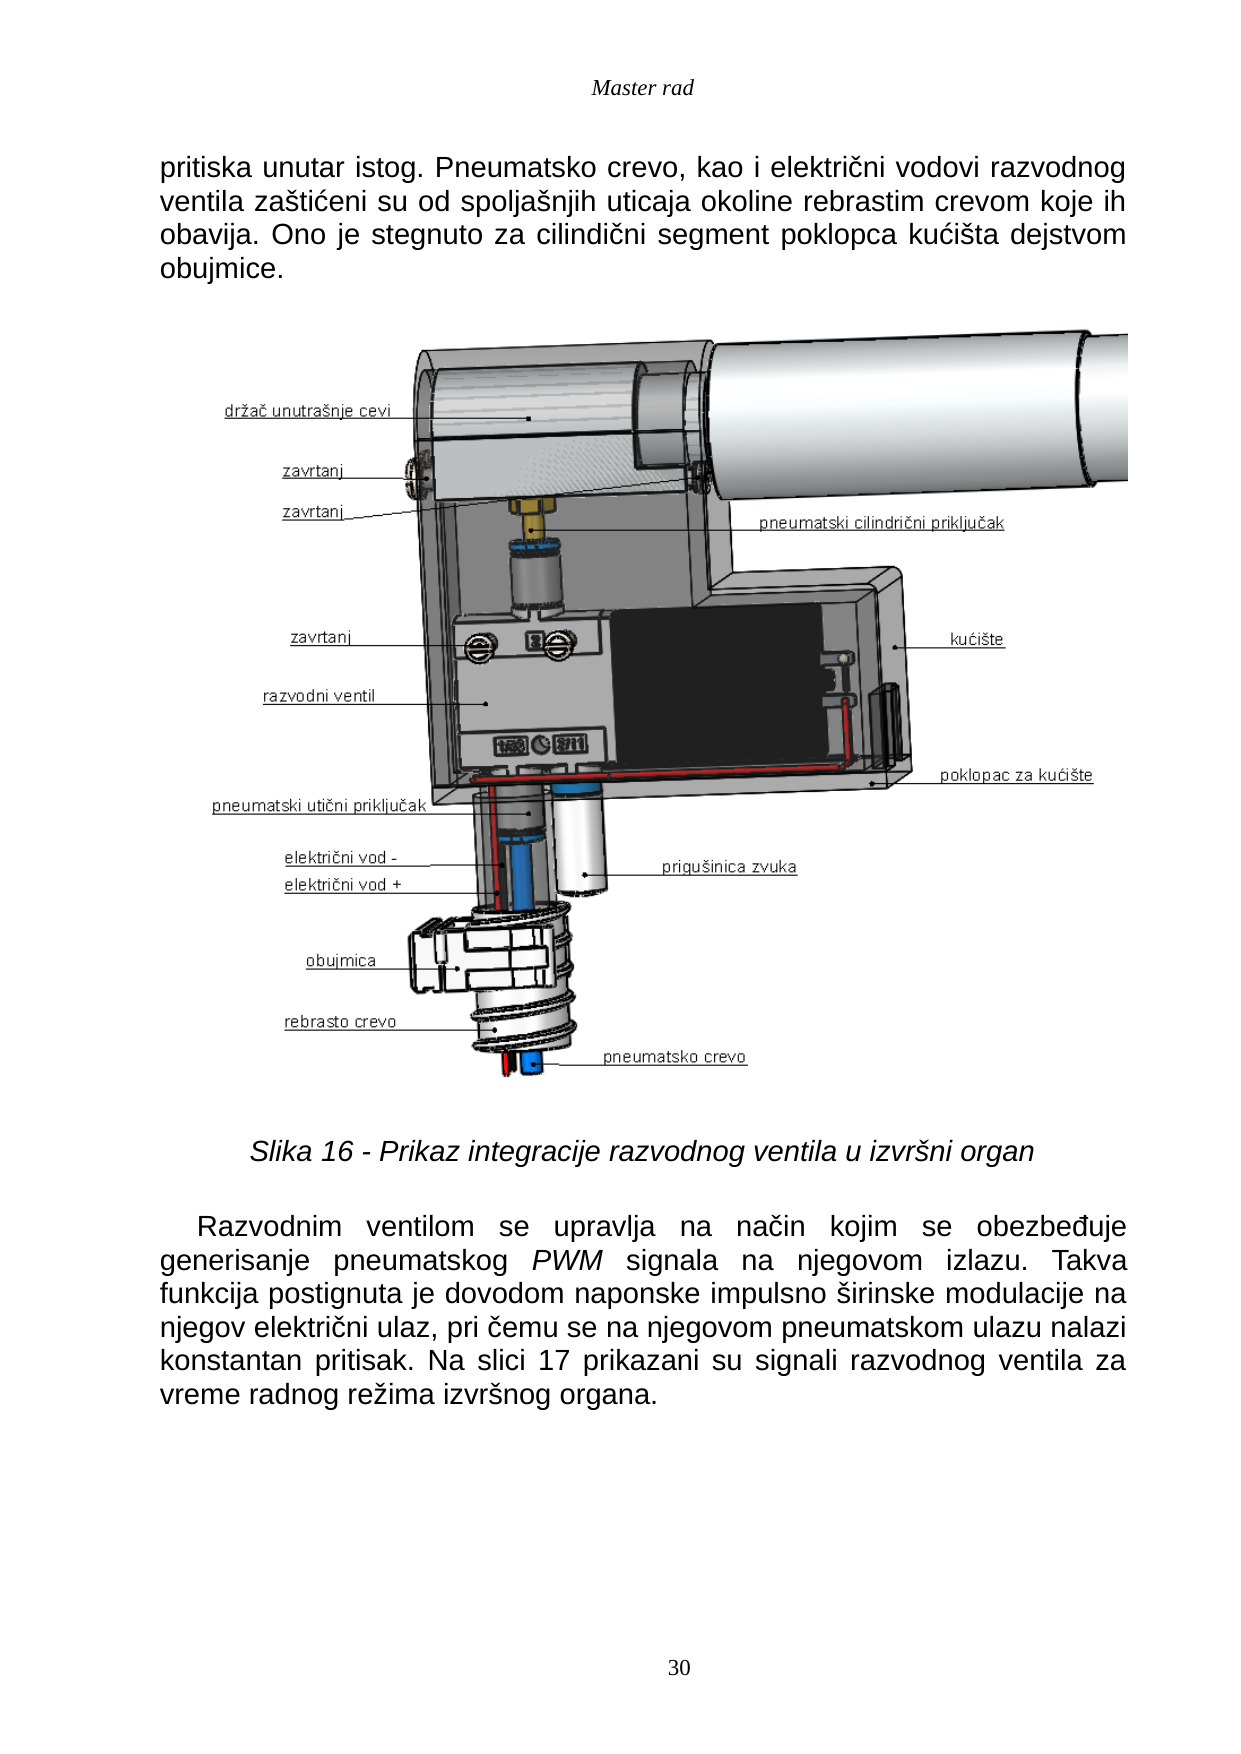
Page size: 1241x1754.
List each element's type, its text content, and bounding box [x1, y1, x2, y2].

text Slika 16 - Prikaz integracije razvodnog ventila u izvršni organ [159, 1134, 1128, 1167]
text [159, 150, 1128, 284]
picture [159, 325, 1128, 1093]
text Razvodnim ventilom se upravlja na način kojim se obezbeđuje generisanje pneumatskog PWM signala na njegovom izlazu. Takva funkcija postignuta je dovodom naponske impulsno širinske modulacije na njegov električni ulaz, pri čemu se na njegovom pneumatskom ulazu nalazi konstantan pritisak. Na slici 17 prikazani su signali razvodnog ventila za vreme radnog režima izvršnog organa. [159, 1209, 1128, 1410]
